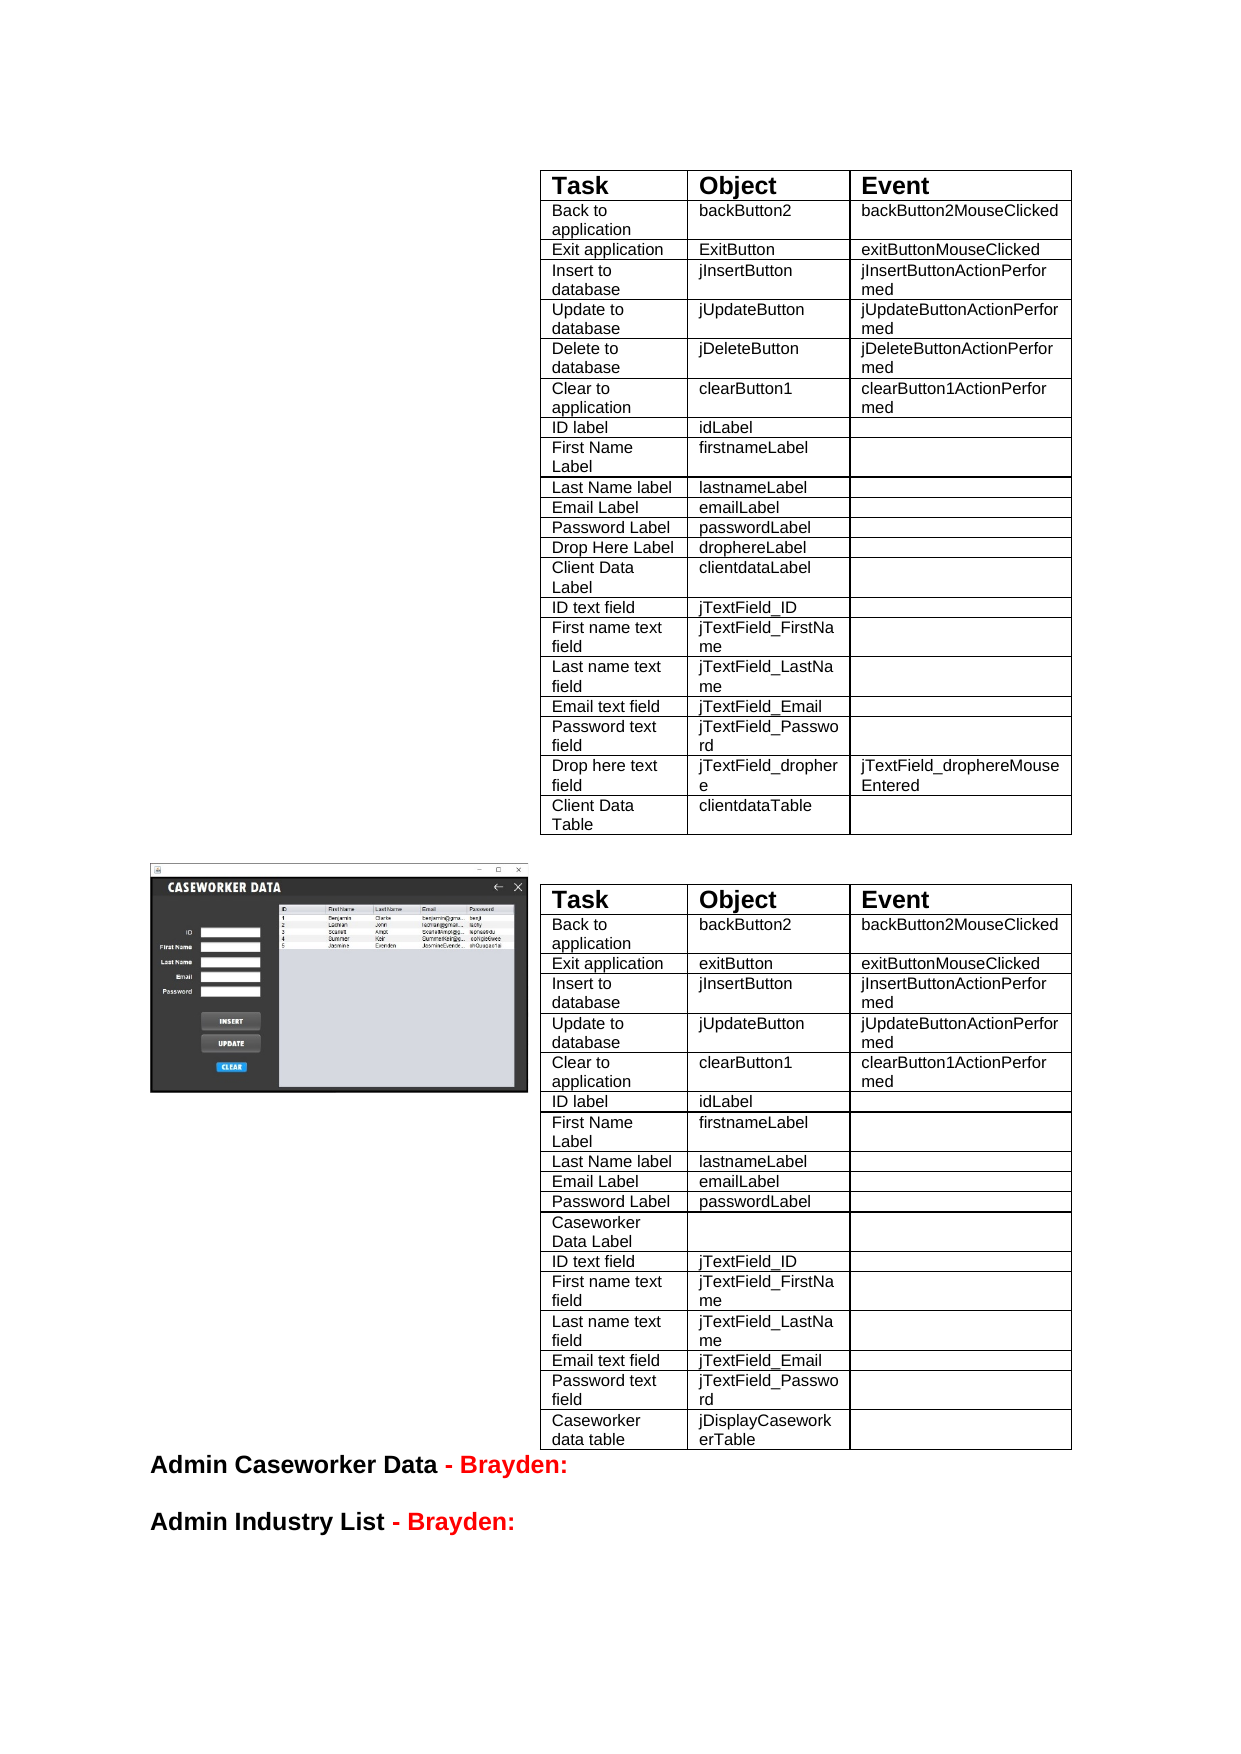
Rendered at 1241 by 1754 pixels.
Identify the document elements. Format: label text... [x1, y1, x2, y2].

table_cell drophereLabel [688, 538, 849, 557]
table_cell ExitButton [688, 240, 849, 259]
table_cell jTextField_FirstName [688, 1272, 849, 1310]
table_cell First Name Label [541, 438, 687, 476]
table_cell jTextField_LastName [688, 1311, 849, 1350]
table_cell Last name text field [541, 1311, 687, 1350]
table_cell [851, 498, 1071, 517]
table_cell [851, 1252, 1071, 1271]
table_cell backButton2MouseClicked [851, 201, 1071, 239]
table_cell exitButton [688, 954, 849, 973]
table_header Task [541, 885, 687, 913]
table_cell [851, 1113, 1071, 1151]
table_cell Caseworker Data Label [541, 1213, 687, 1251]
table_cell firstnameLabel [688, 438, 849, 476]
table_cell jTextField_ID [688, 598, 849, 617]
table_cell clearButton1ActionPerformed [851, 379, 1071, 417]
table_cell idLabel [688, 418, 849, 437]
table_cell backButton2 [688, 915, 849, 953]
table_cell jTextField_FirstName [688, 618, 849, 656]
table_cell ID text field [541, 598, 687, 617]
table_cell clientdataLabel [688, 558, 849, 597]
table_cell [851, 618, 1071, 656]
table_cell Exit application [541, 240, 687, 259]
table_cell [851, 558, 1071, 597]
table_cell [851, 1272, 1071, 1310]
table_cell Caseworker data table [541, 1410, 687, 1449]
table_cell jInsertButtonActionPerformed [851, 260, 1071, 299]
table_cell Update to database [541, 1014, 687, 1052]
table_cell jUpdateButtonActionPerformed [851, 1014, 1071, 1052]
table_cell Drop Here Label [541, 538, 687, 557]
table_cell jTextField_ID [688, 1252, 849, 1271]
table_cell [851, 518, 1071, 537]
table_cell [851, 1172, 1071, 1191]
table_header Object [688, 885, 849, 913]
table_cell firstnameLabel [688, 1113, 849, 1151]
table_cell [851, 438, 1071, 476]
table_cell jDeleteButton [688, 339, 849, 377]
table_cell Email Label [541, 498, 687, 517]
table_cell [851, 1410, 1071, 1449]
table_cell Email text field [541, 697, 687, 716]
table_cell Email text field [541, 1351, 687, 1370]
table_cell Clear to application [541, 1053, 687, 1091]
table_cell ID label [541, 1092, 687, 1111]
table_cell Delete to database [541, 339, 687, 377]
table_cell Email Label [541, 1172, 687, 1191]
table_cell backButton2MouseClicked [851, 915, 1071, 953]
table_cell Password text field [541, 717, 687, 755]
table_cell [851, 796, 1071, 834]
table_cell Clear to application [541, 379, 687, 417]
table_cell [851, 1213, 1071, 1251]
table_cell Insert to database [541, 974, 687, 1012]
table_cell Client Data Label [541, 558, 687, 597]
table_header Task [541, 171, 687, 200]
table_cell jInsertButton [688, 974, 849, 1012]
table_cell emailLabel [688, 498, 849, 517]
table_cell jTextField_drophereMouseEntered [851, 756, 1071, 794]
table_cell Insert to database [541, 260, 687, 299]
table_cell First Name Label [541, 1113, 687, 1151]
table_cell Last Name label [541, 478, 687, 497]
table_cell lastnameLabel [688, 1152, 849, 1171]
table_cell exitButtonMouseClicked [851, 954, 1071, 973]
table_cell First name text field [541, 618, 687, 656]
text Admin Industry List - Brayden: [150, 1478, 1090, 1536]
table_cell Last name text field [541, 657, 687, 696]
table_cell Last Name label [541, 1152, 687, 1171]
table_cell lastnameLabel [688, 478, 849, 497]
table_cell idLabel [688, 1092, 849, 1111]
table_cell jTextField_Password [688, 717, 849, 755]
table_cell jInsertButton [688, 260, 849, 299]
text Admin Caseworker Data - Brayden: [150, 150, 1090, 1478]
table_cell jUpdateButton [688, 1014, 849, 1052]
table_cell ID label [541, 418, 687, 437]
table_cell [851, 1311, 1071, 1350]
table_cell Back to application [541, 201, 687, 239]
table_cell clearButton1 [688, 379, 849, 417]
table_cell jTextField_Email [688, 697, 849, 716]
table_cell [851, 697, 1071, 716]
table_cell backButton2 [688, 201, 849, 239]
table_cell clearButton1 [688, 1053, 849, 1091]
table_cell Update to database [541, 300, 687, 338]
table_cell jDisplayCaseworkerTable [688, 1410, 849, 1449]
table_cell Password text field [541, 1371, 687, 1409]
table_cell [688, 1213, 849, 1251]
table_cell [851, 598, 1071, 617]
table_cell jTextField_Password [688, 1371, 849, 1409]
table_cell Exit application [541, 954, 687, 973]
table_cell jTextField_LastName [688, 657, 849, 696]
table_cell Drop here text field [541, 756, 687, 794]
table_cell clearButton1ActionPerformed [851, 1053, 1071, 1091]
table_cell clientdataTable [688, 796, 849, 834]
table_cell passwordLabel [688, 518, 849, 537]
table_cell [851, 478, 1071, 497]
table_cell exitButtonMouseClicked [851, 240, 1071, 259]
picture [150, 863, 529, 1093]
table_cell jTextField_Email [688, 1351, 849, 1370]
table_cell ID text field [541, 1252, 687, 1271]
table_cell [851, 1092, 1071, 1111]
table_cell [851, 418, 1071, 437]
table_cell [851, 1351, 1071, 1370]
table_header Object [688, 171, 849, 200]
table_cell Password Label [541, 518, 687, 537]
table_cell passwordLabel [688, 1192, 849, 1211]
table_cell [851, 1152, 1071, 1171]
table_cell [851, 1192, 1071, 1211]
table_cell [851, 538, 1071, 557]
table_cell jUpdateButtonActionPerformed [851, 300, 1071, 338]
table_cell Client Data Table [541, 796, 687, 834]
table_cell emailLabel [688, 1172, 849, 1191]
table_header Event [851, 171, 1071, 200]
table_cell [851, 717, 1071, 755]
table_cell First name text field [541, 1272, 687, 1310]
table_cell Back to application [541, 915, 687, 953]
table_cell jUpdateButton [688, 300, 849, 338]
table_cell Password Label [541, 1192, 687, 1211]
table_cell jInsertButtonActionPerformed [851, 974, 1071, 1012]
table_cell [851, 657, 1071, 696]
table_cell jTextField_drophere [688, 756, 849, 794]
table_cell [851, 1371, 1071, 1409]
table_header Event [851, 885, 1071, 913]
table_cell jDeleteButtonActionPerformed [851, 339, 1071, 377]
